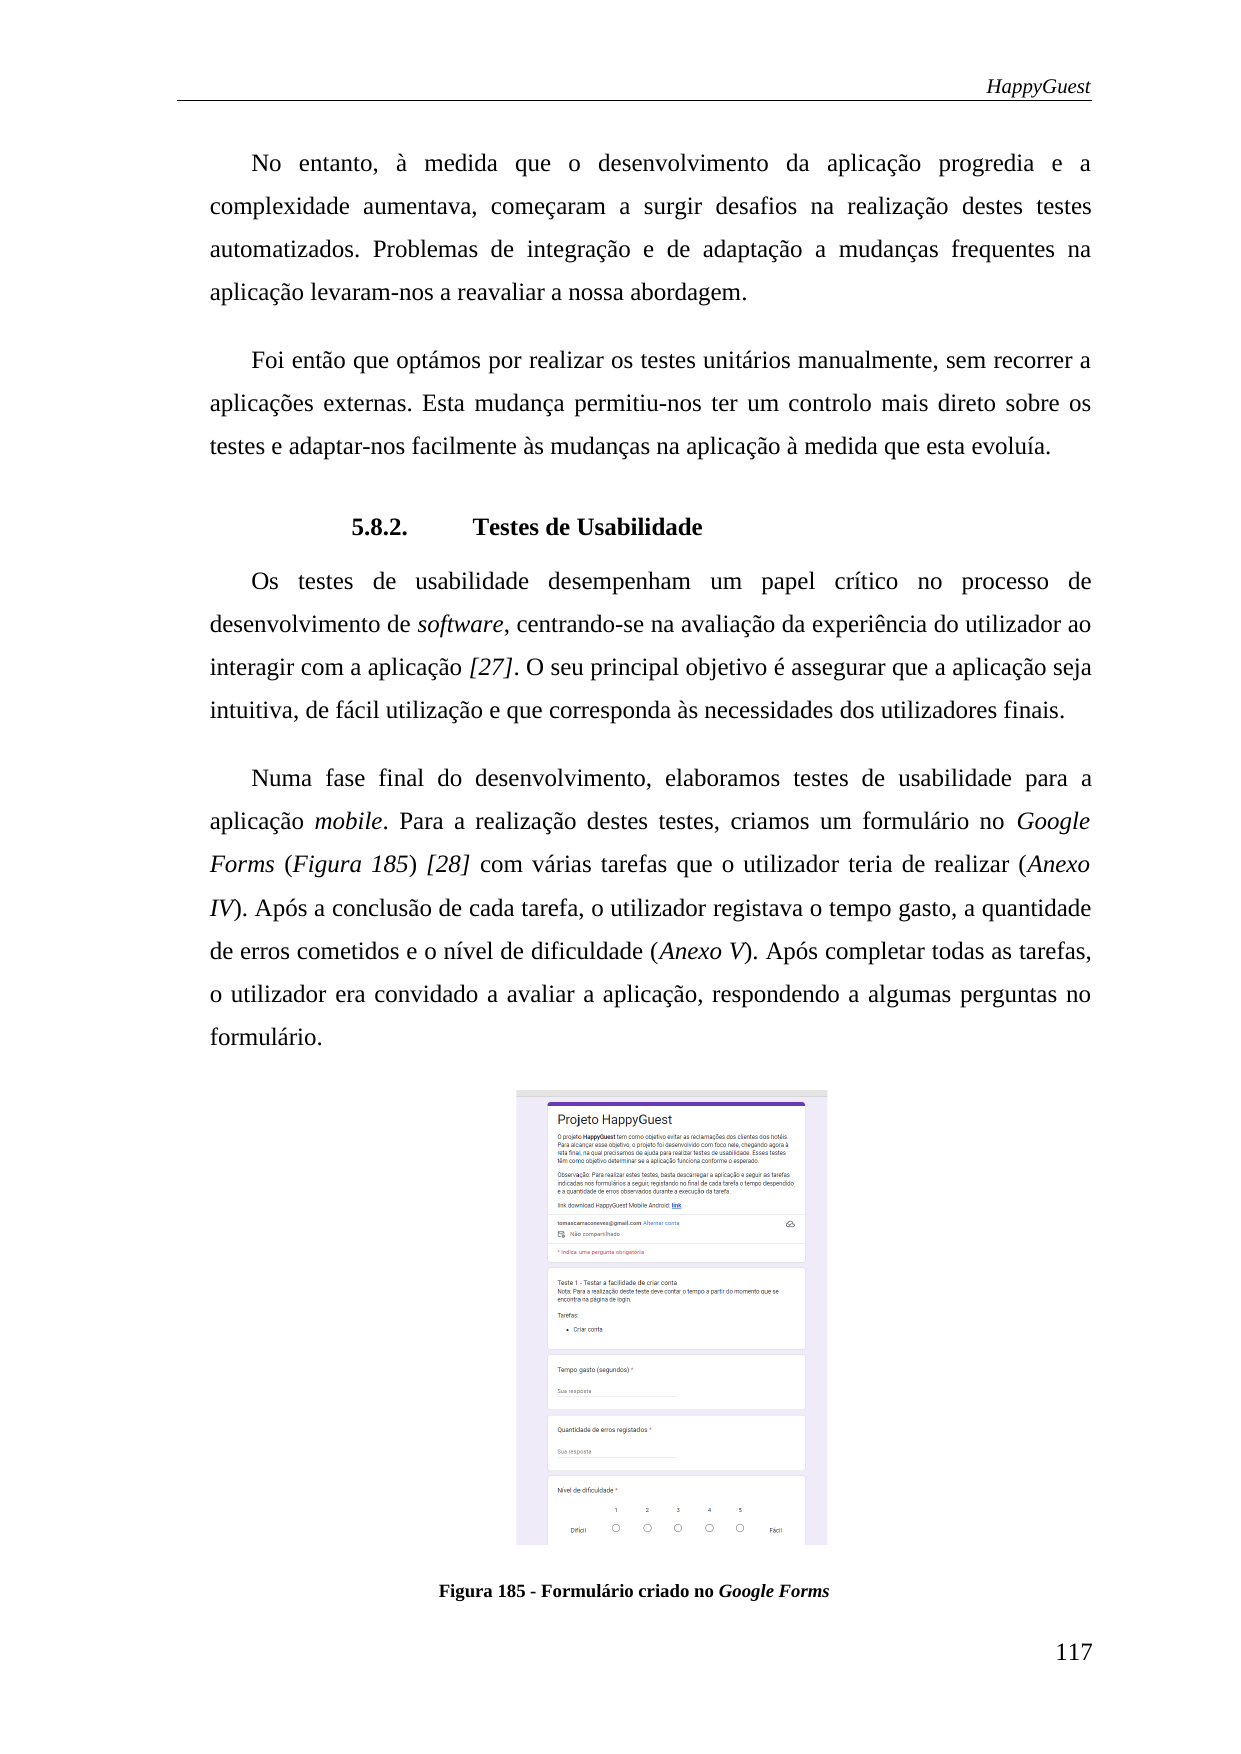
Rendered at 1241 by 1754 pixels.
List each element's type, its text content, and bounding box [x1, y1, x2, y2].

picture [516, 1090, 828, 1545]
subtitle Testes de Usabilidade [310, 512, 1092, 541]
text Os testes de usabilidade desempenham um papel crítico no processo de desenvolvimento de software, centrando-se na avaliação da experiência do utilizador ao interagir com a aplicação [27]. O seu principal objetivo é assegurar que a aplicação seja intuitiva, de fácil utilização e que corresponda às necessidades dos utilizadores finais. [209, 566, 1092, 724]
text Numa fase final do desenvolvimento, elaboramos testes de usabilidade para a aplicação mobile. Para a realização destes testes, criamos um formulário no Google Forms (Figura 185) [28] com várias tarefas que o utilizador teria de realizar (Anexo IV). Após a conclusão de cada tarefa, o utilizador registava o tempo gasto, a quantidade de erros cometidos e o nível de dificuldade (Anexo V). Após completar todas as tarefas, o utilizador era convidado a avaliar a aplicação, respondendo a algumas perguntas no formulário. [209, 763, 1092, 1051]
text Foi então que optámos por realizar os testes unitários manualmente, sem recorrer a aplicações externas. Esta mudança permitiu-nos ter um controlo mais direto sobre os testes e adaptar-nos facilmente às mudanças na aplicação à medida que esta evoluía. [209, 345, 1092, 460]
text No entanto, à medida que o desenvolvimento da aplicação progredia e a complexidade aumentava, começaram a surgir desafios na realização destes testes automatizados. Problemas de integração e de adaptação a mudanças frequentes na aplicação levaram-nos a reavaliar a nossa abordagem. [209, 148, 1092, 306]
